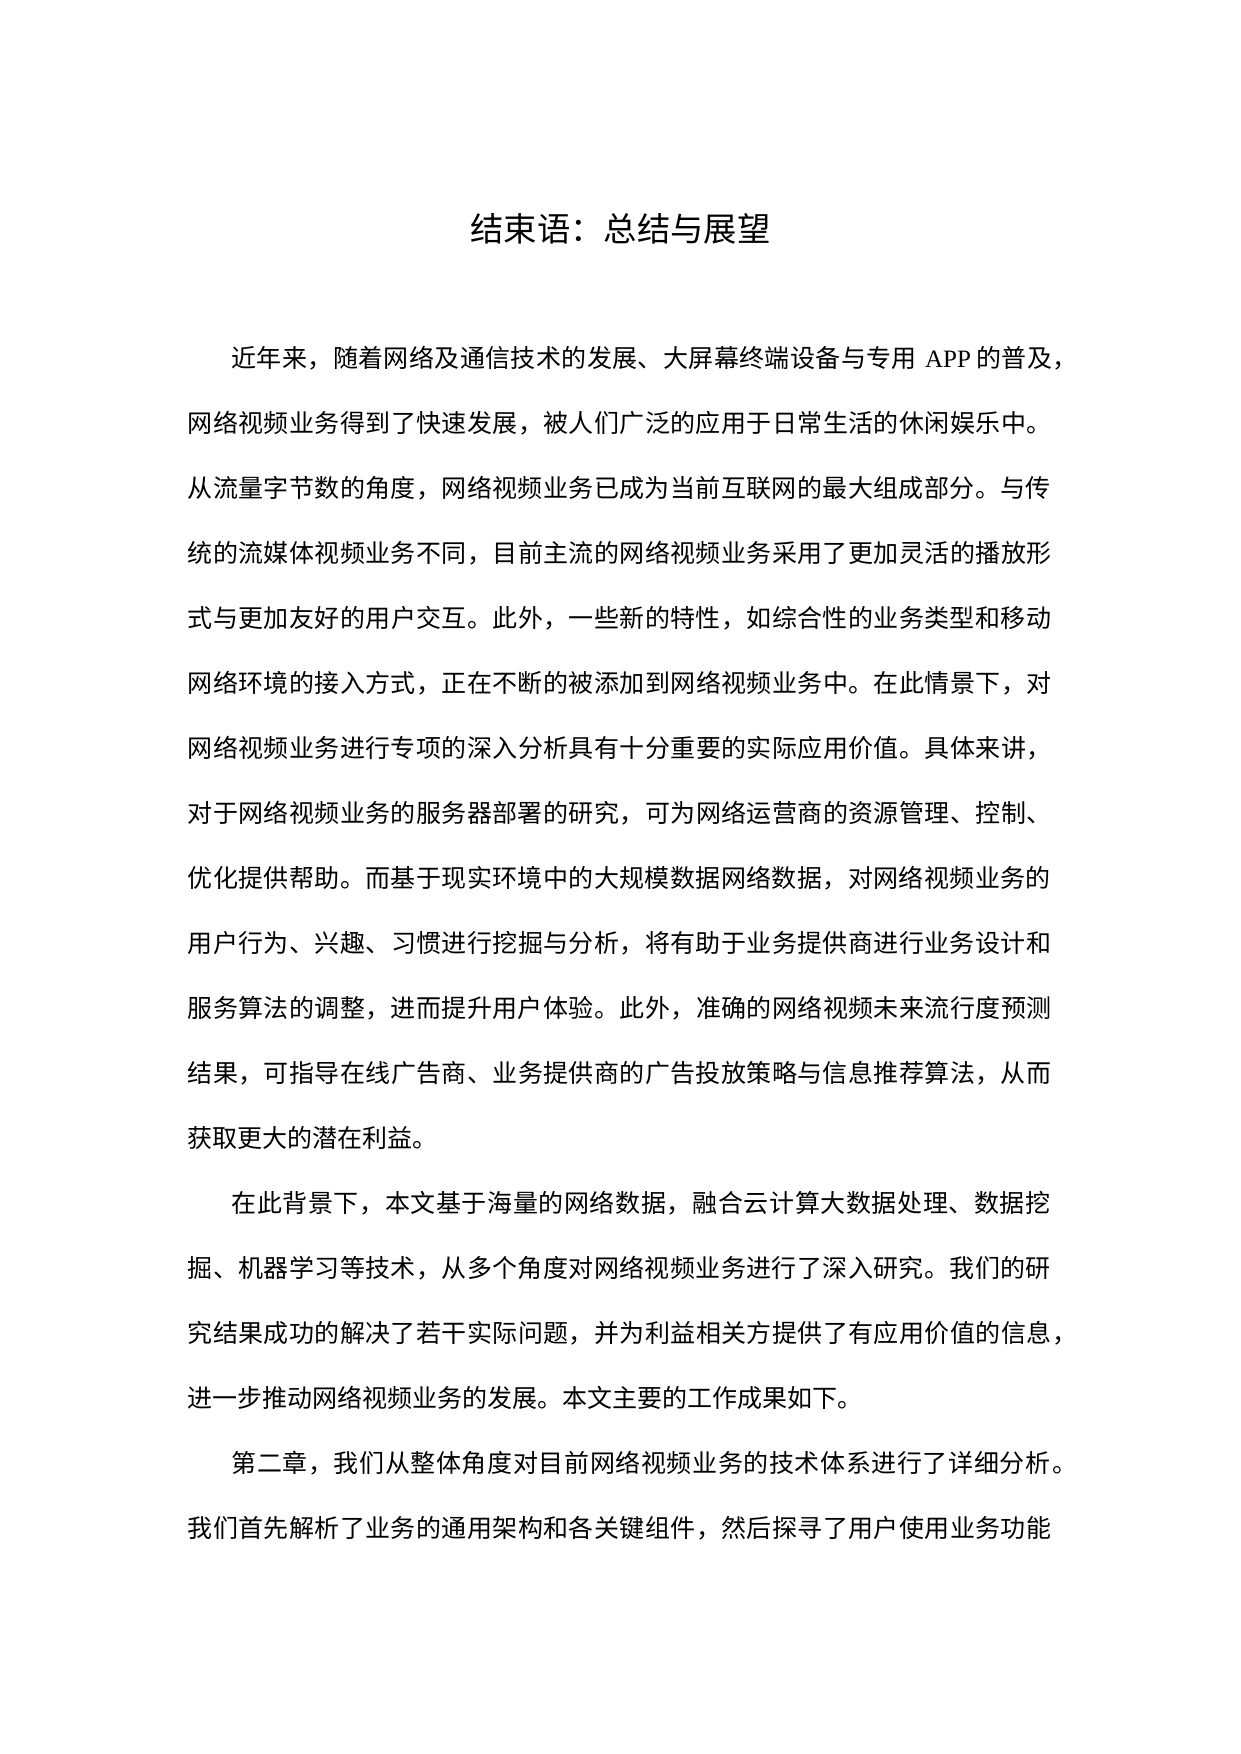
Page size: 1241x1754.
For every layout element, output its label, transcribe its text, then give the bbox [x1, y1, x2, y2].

list 结束语：总结与展望 [187, 194, 1053, 259]
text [187, 1429, 1053, 1559]
text 在此背景下，本文基于海量的网络数据，融合云计算大数据处理、数据挖掘、机器学习等技术，从多个角度对网络视频业务进行了深入研究。我们的研究结果成功的解决了若干实际问题，并为利益相关方提供了有应用价值的信息，进一步推动网络视频业务的发展。本文主要的工作成果如下。 [187, 1169, 1053, 1429]
text 近年来，随着网络及通信技术的发展、大屏幕终端设备与专用APP的普及，网络视频业务得到了快速发展，被人们广泛的应用于日常生活的休闲娱乐中。从流量字节数的角度，网络视频业务已成为当前互联网的最大组成部分。与传统的流媒体视频业务不同，目前主流的网络视频业务采用了更加灵活的播放形式与更加友好的用户交互。此外，一些新的特性，如综合性的业务类型和移动网络环境的接入方式，正在不断的被添加到网络视频业务中。在此情景下，对网络视频业务进行专项的深入分析具有十分重要的实际应用价值。具体来讲，对于网络视频业务的服务器部署的研究，可为网络运营商的资源管理、控制、优化提供帮助。而基于现实环境中的大规模数据网络数据，对网络视频业务的用户行为、兴趣、习惯进行挖掘与分析，将有助于业务提供商进行业务设计和服务算法的调整，进而提升用户体验。此外，准确的网络视频未来流行度预测结果，可指导在线广告商、业务提供商的广告投放策略与信息推荐算法，从而获取更大的潜在利益。 [187, 324, 1053, 1169]
